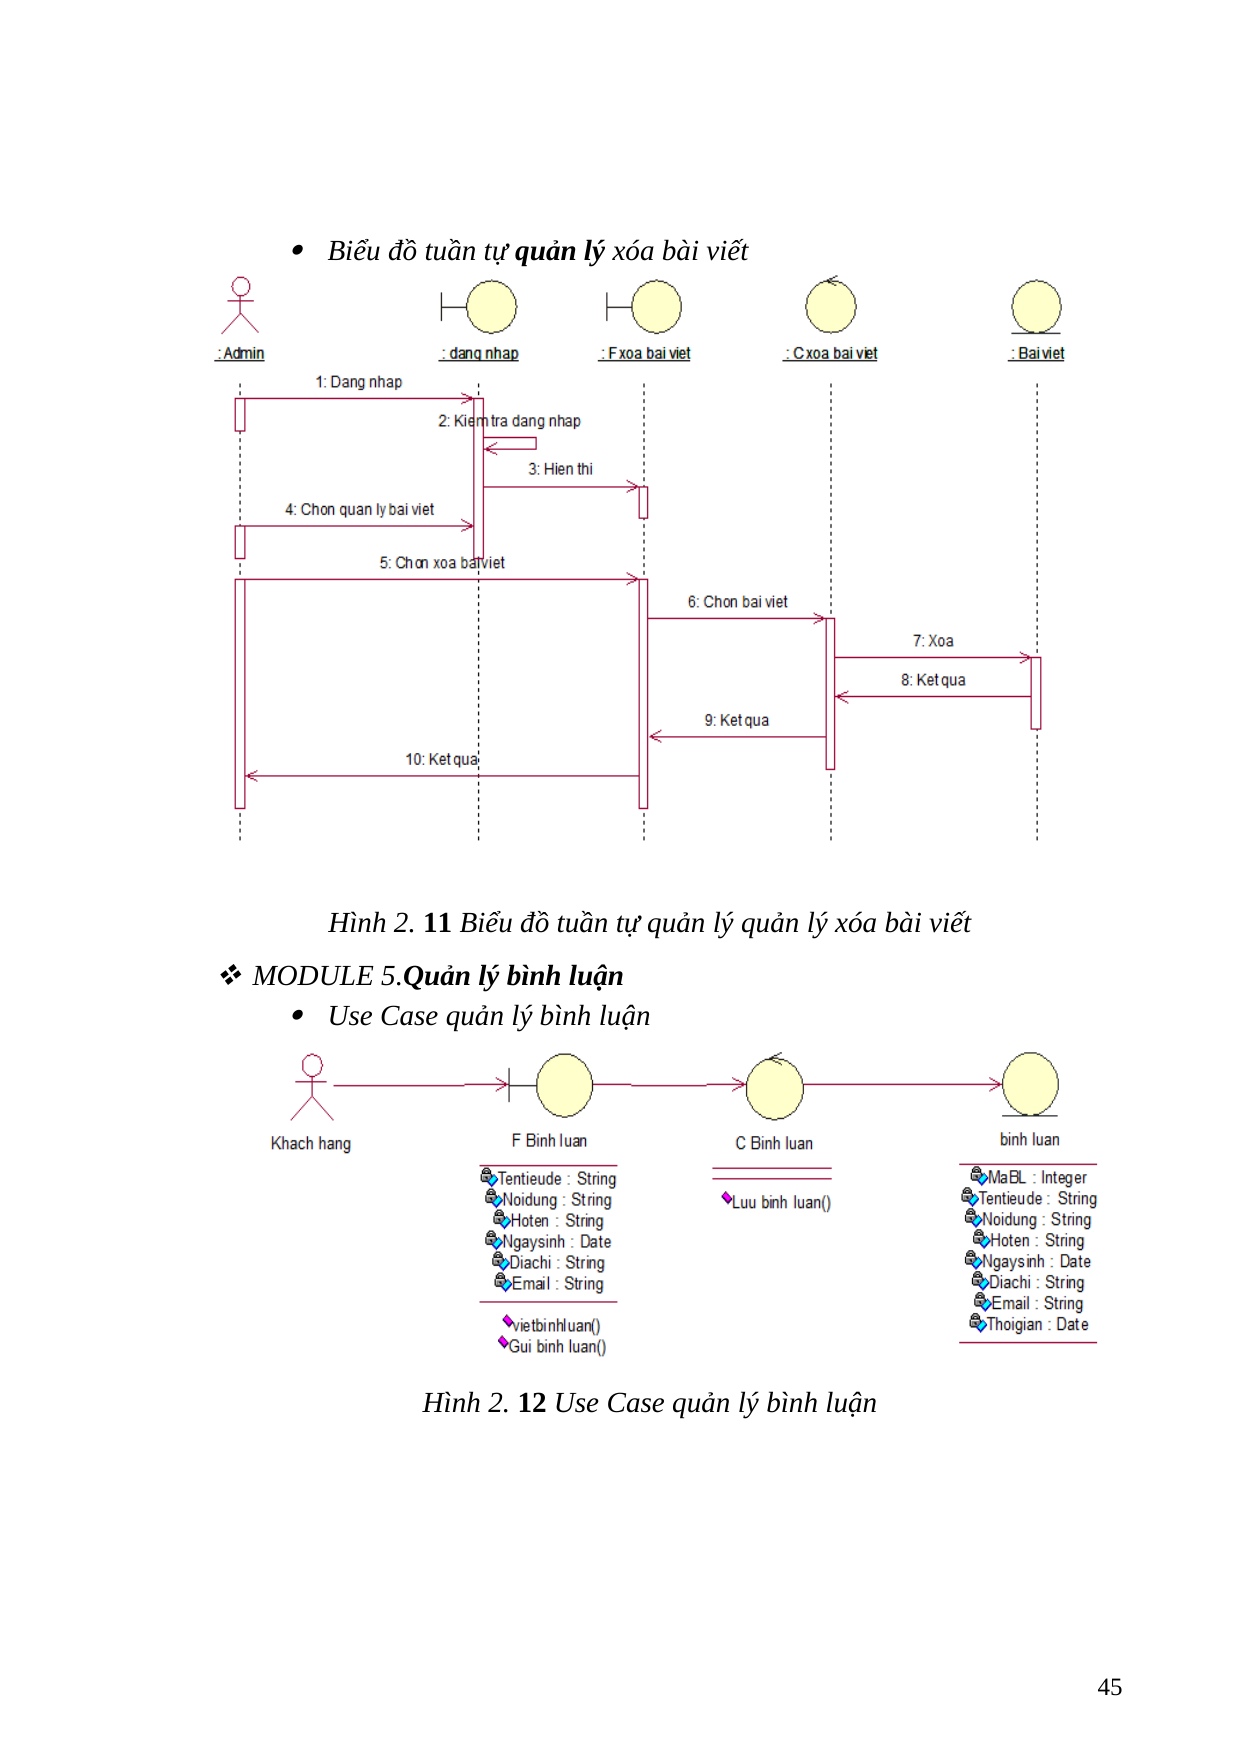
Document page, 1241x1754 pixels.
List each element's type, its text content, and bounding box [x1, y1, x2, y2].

picture [256, 1038, 1118, 1367]
text Hình 2. 12 Use Case quản lý bình luận [177, 1385, 1122, 1419]
text Hình 2. 11 Biểu đồ tuần tự quản lý quản lý xóa bài viết [177, 906, 1122, 939]
list MODULE 5.Quản lý bình luận [215, 958, 1122, 992]
list Biểu đồ tuần tự quản lý xóa bài viết [290, 233, 1122, 267]
list Use Case quản lý bình luận [290, 998, 1122, 1032]
picture [200, 273, 1099, 847]
